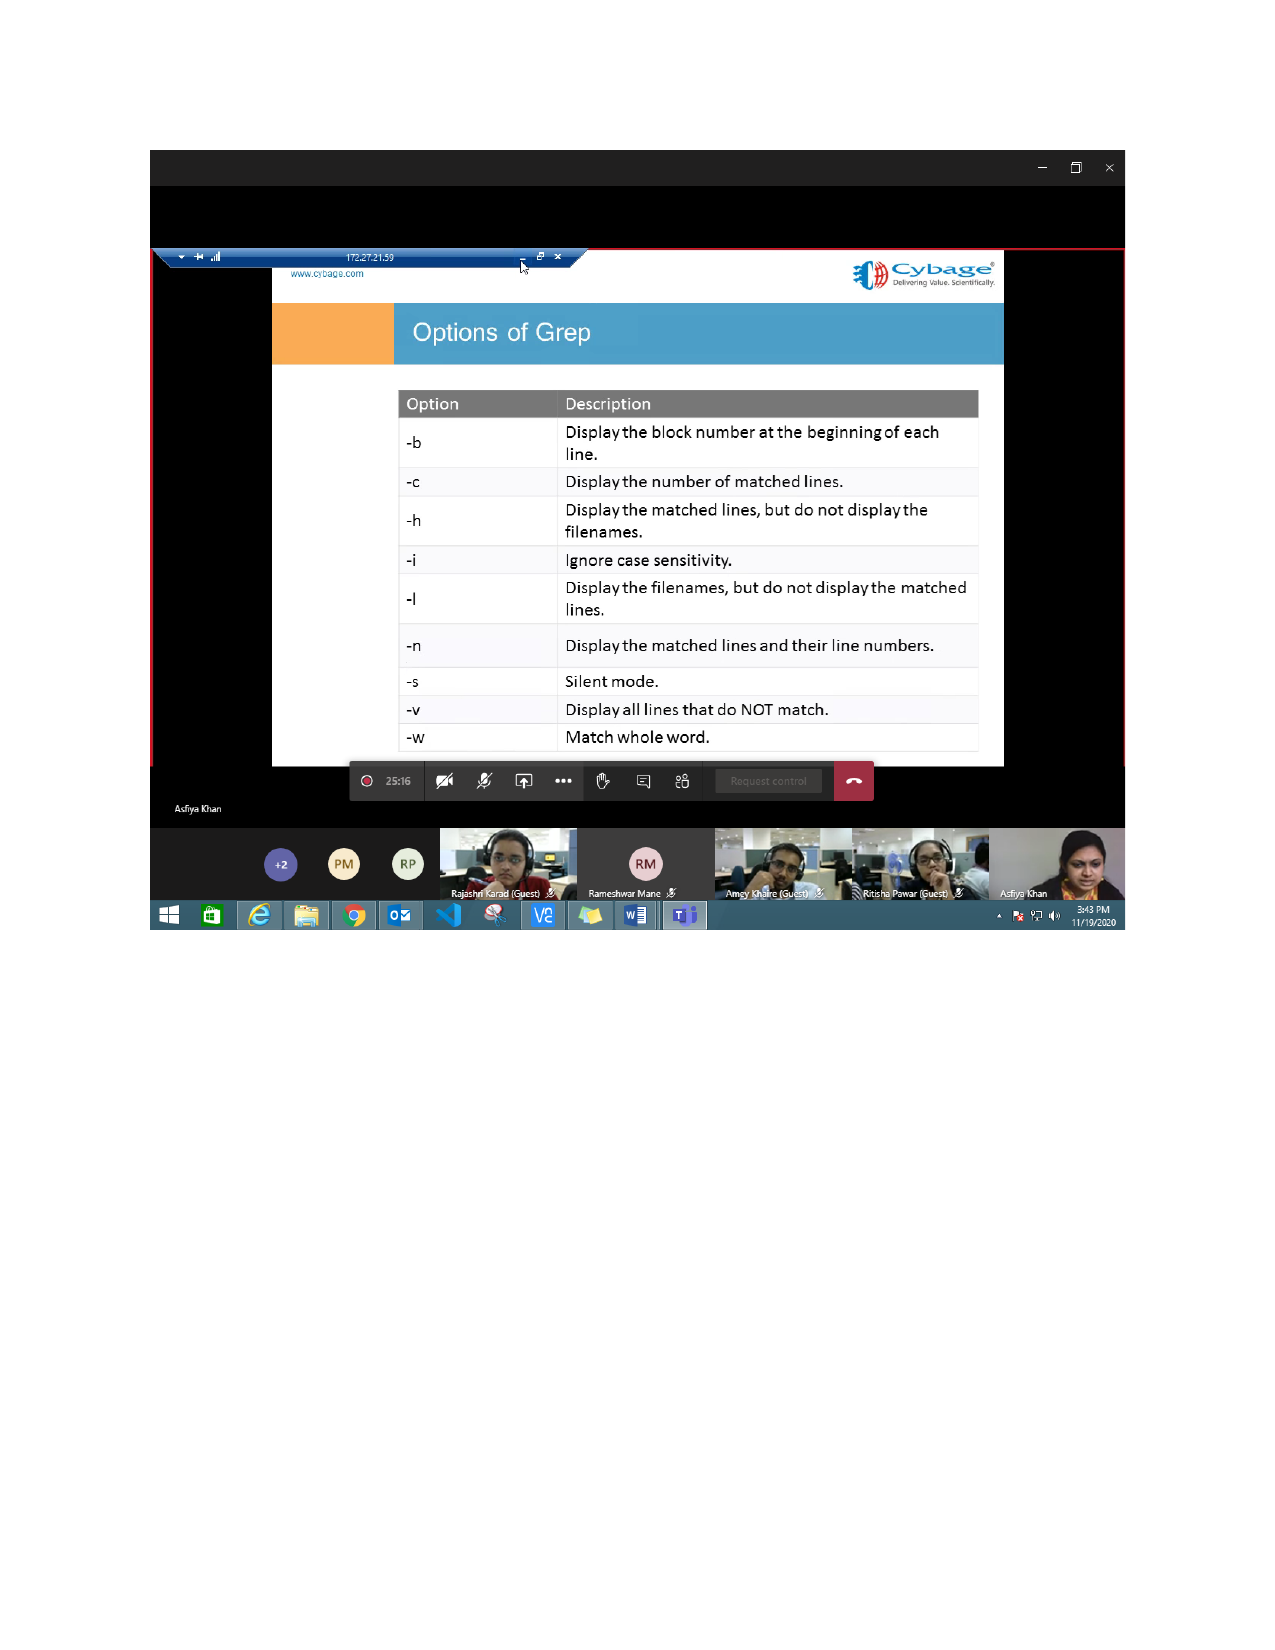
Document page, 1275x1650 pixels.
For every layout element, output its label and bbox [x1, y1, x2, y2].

picture [150, 150, 1125, 930]
